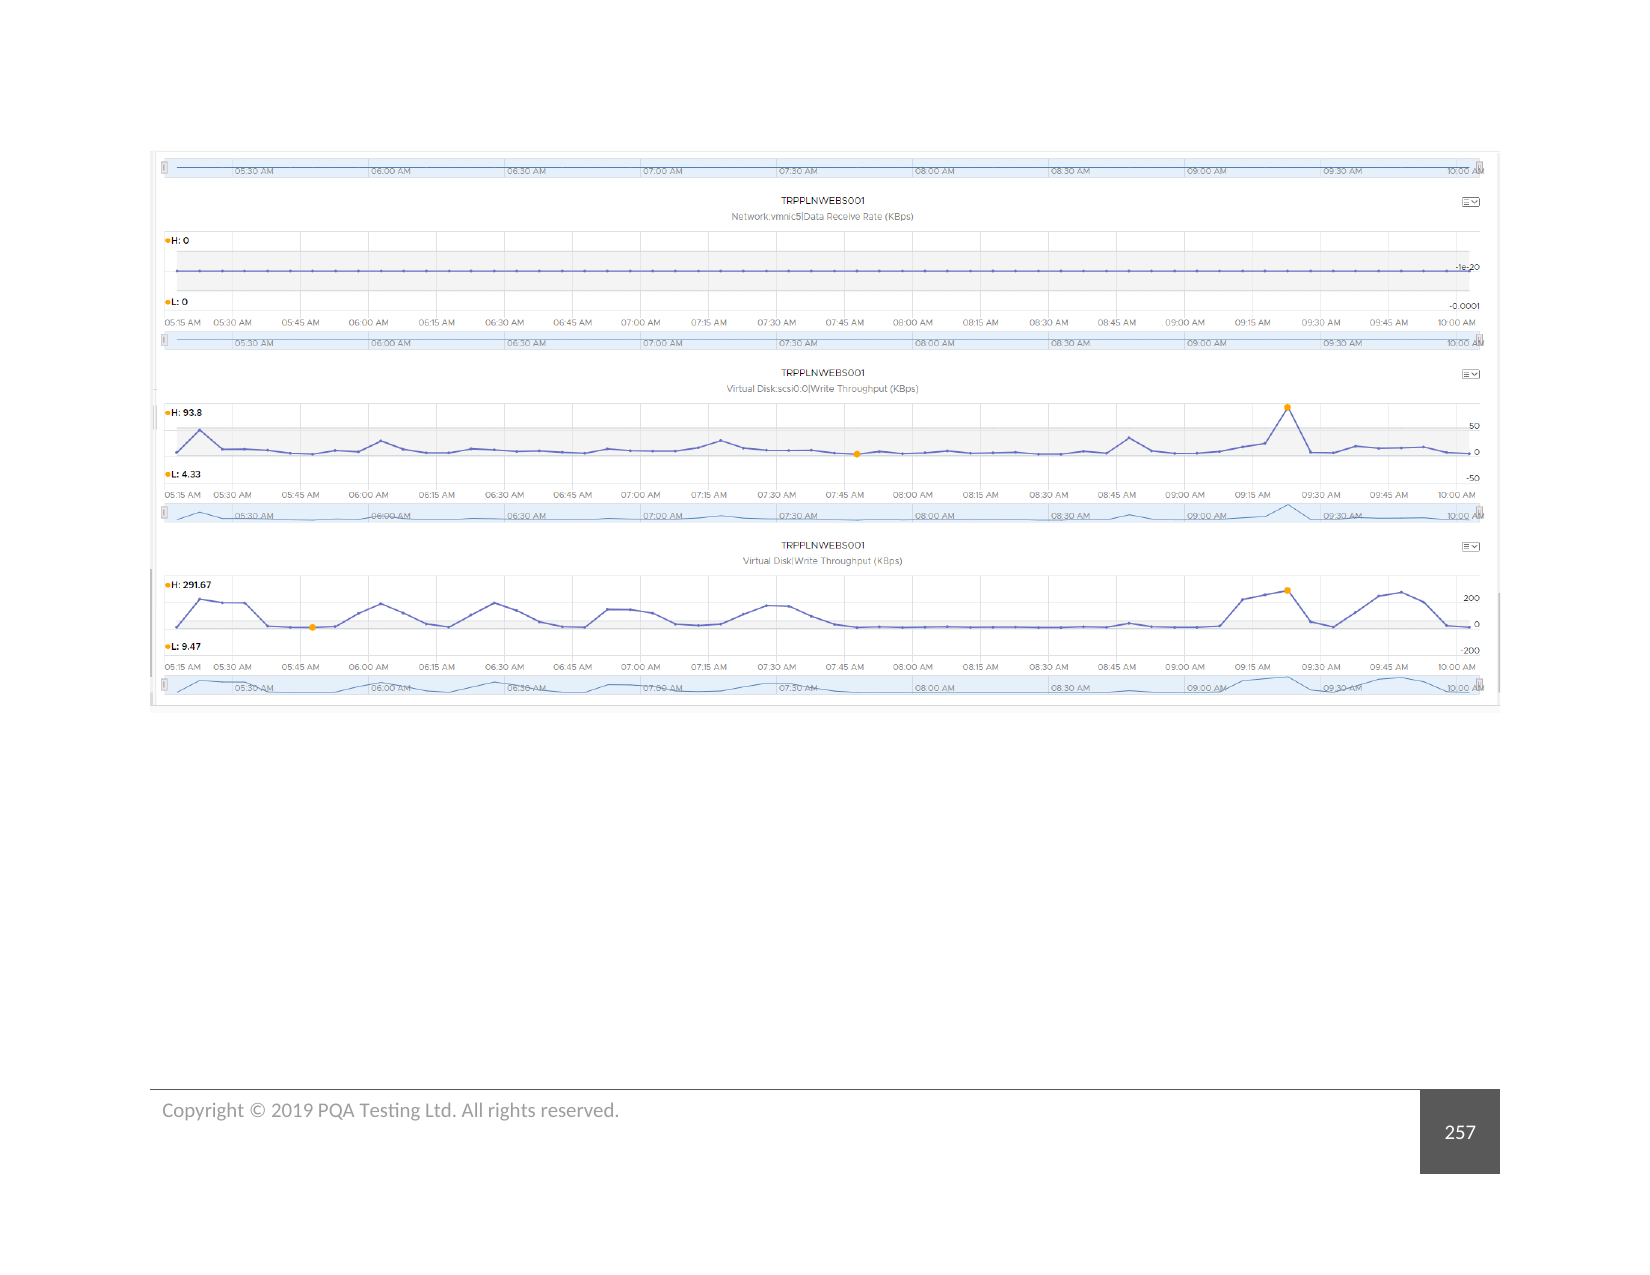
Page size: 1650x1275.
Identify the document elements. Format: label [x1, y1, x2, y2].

picture [150, 150, 1500, 713]
